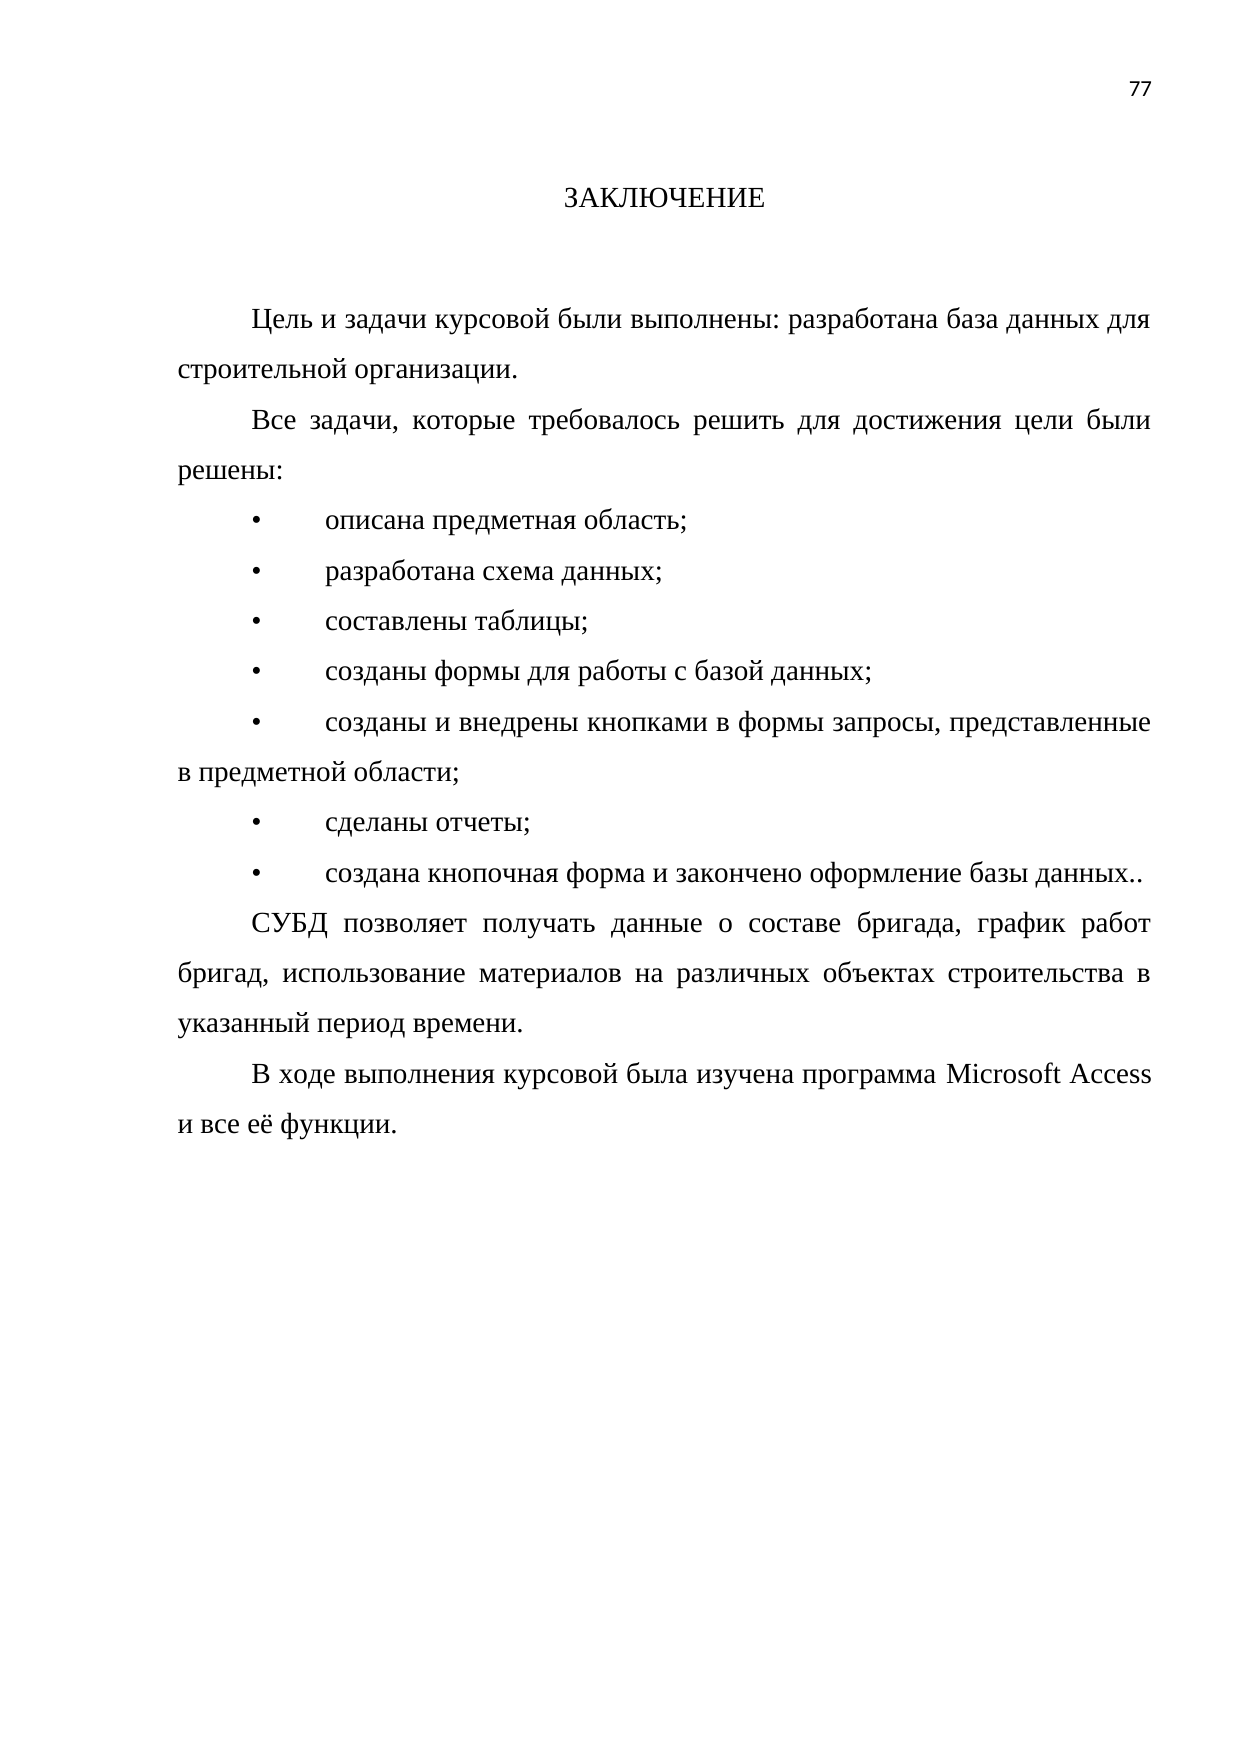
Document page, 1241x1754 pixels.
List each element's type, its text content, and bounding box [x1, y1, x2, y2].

text • созданы формы для работы с базой данных; [177, 653, 1152, 687]
text • сделаны отчеты; [177, 804, 1152, 838]
text Все задачи, которые требовалось решить для достижения цели были решены: [177, 402, 1152, 486]
text • составлены таблицы; [177, 603, 1152, 637]
text Цель и задачи курсовой были выполнены: разработана база данных для строительной организации. [177, 301, 1152, 385]
text • созданы и внедрены кнопками в формы запросы, представленные в предметной области; [177, 704, 1152, 788]
text ЗАКЛЮЧЕНИЕ [177, 180, 1152, 213]
text • описана предметная область; [177, 502, 1152, 536]
text СУБД позволяет получать данные о составе бригада, график работ бригад, использование материалов на различных объектах строительства в указанный период времени. [177, 905, 1152, 1039]
text • создана кнопочная форма и закончено оформление базы данных.. [177, 855, 1152, 888]
text • разработана схема данных; [177, 553, 1152, 586]
text В ходе выполнения курсовой была изучена программа Microsoft Access и все её функции. [177, 1056, 1152, 1140]
